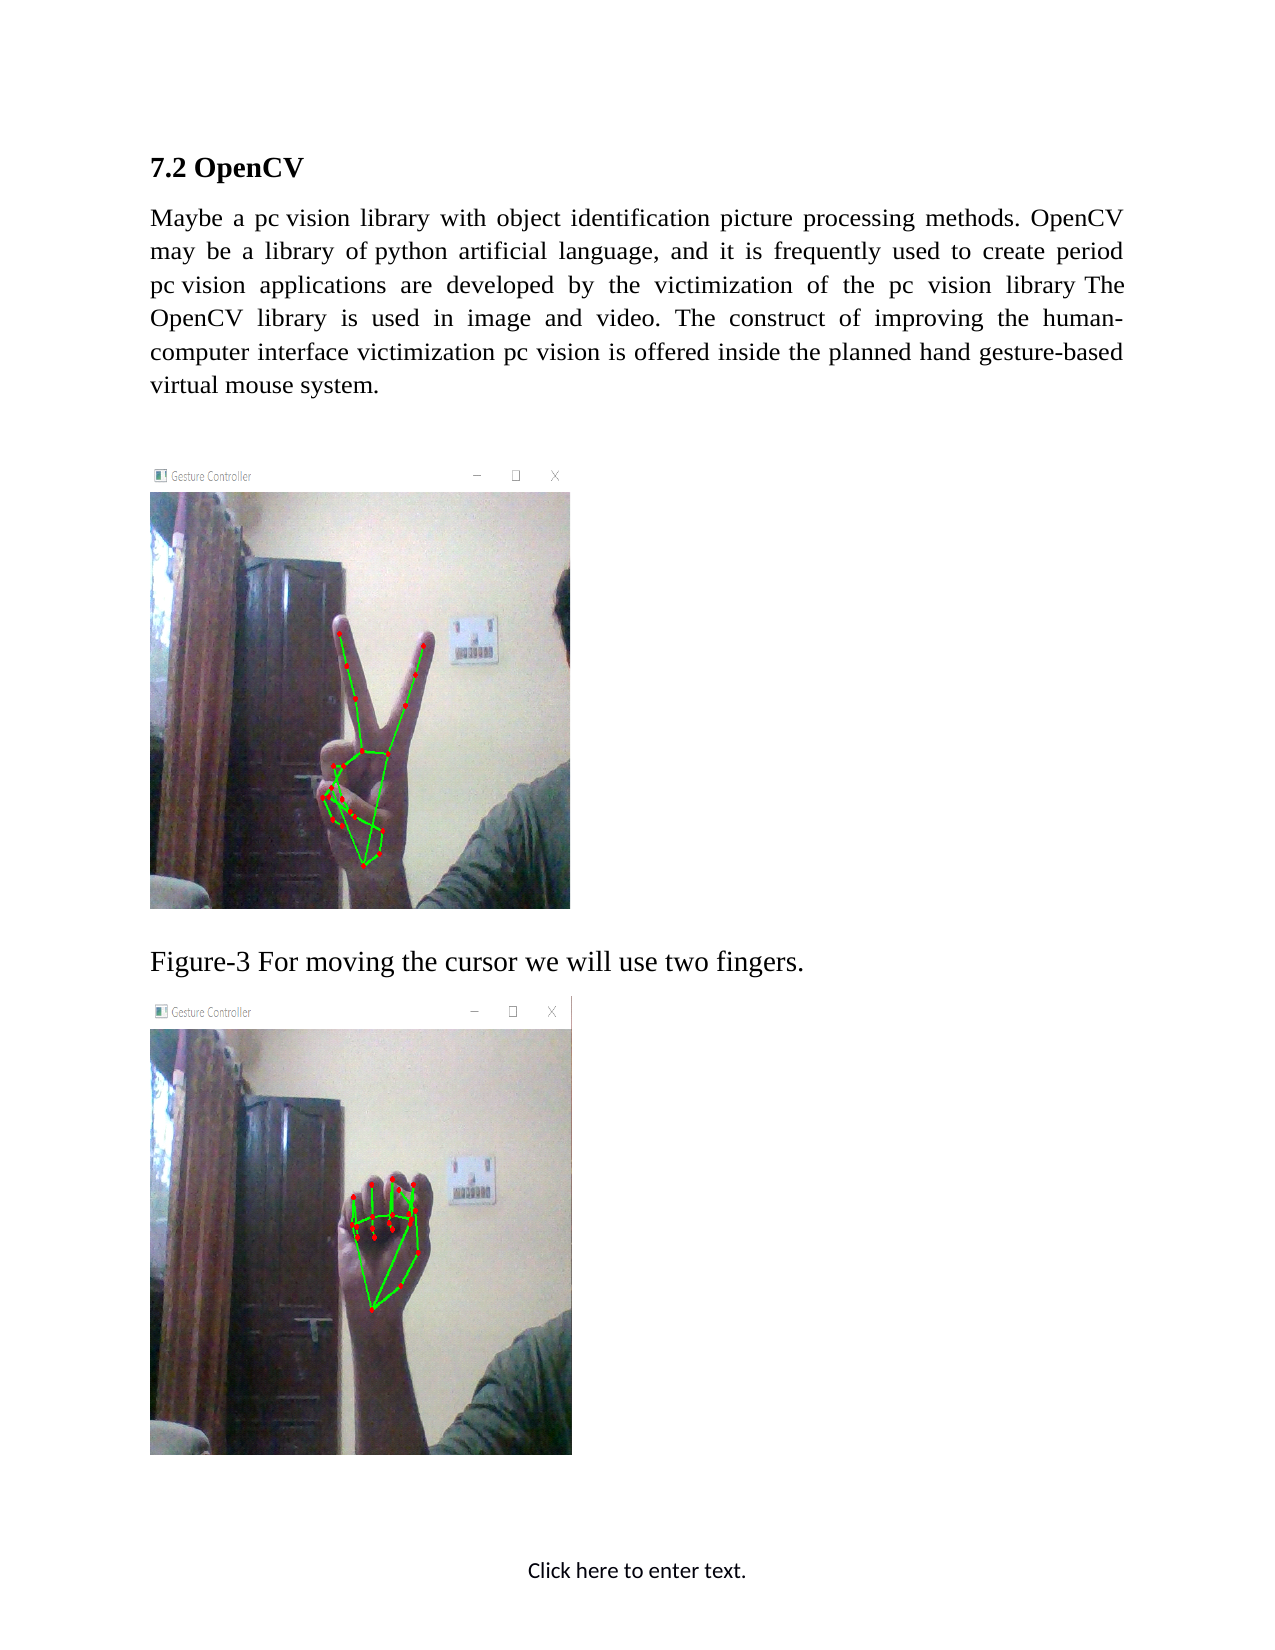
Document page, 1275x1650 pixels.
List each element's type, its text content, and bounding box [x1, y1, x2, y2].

text Figure-3 For moving the cursor we will use two fingers. [150, 944, 1125, 977]
list Maybe a pc vision library with object identification picture processing methods. OpenCV may be a library of python artificial language, and it is frequently used to create period pc vision applications are developed by the victimization of the pc vision library The OpenCV library is used in image and video. The construct of improving the human-computer interface victimization pc vision is offered inside the planned hand gesture-based virtual mouse system. [150, 203, 1125, 399]
text 7.2 OpenCV [150, 150, 1125, 183]
picture [150, 463, 571, 909]
picture [150, 996, 572, 1455]
